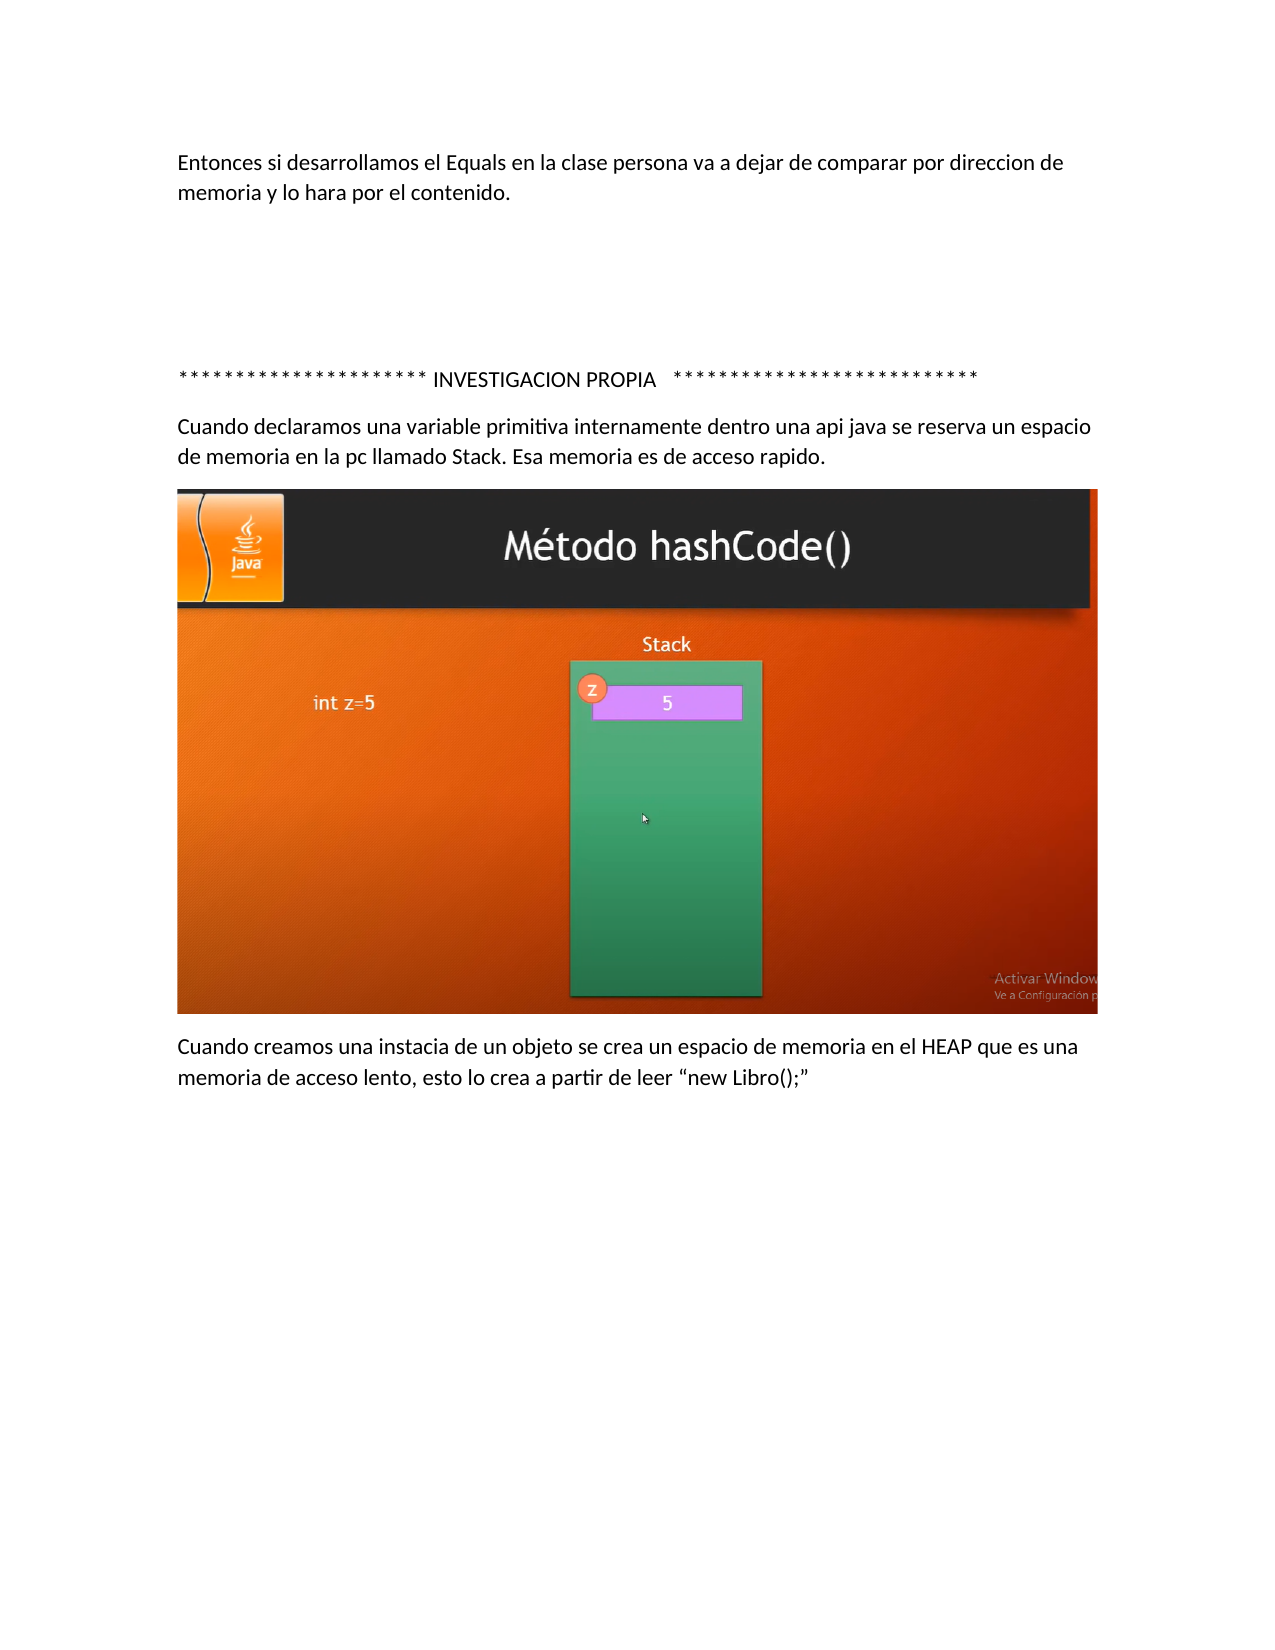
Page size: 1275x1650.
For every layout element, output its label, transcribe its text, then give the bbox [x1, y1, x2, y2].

text ********************** INVESTIGACION PROPIA *************************** [177, 365, 1098, 393]
picture [177, 489, 1098, 1014]
text Cuando creamos una instacia de un objeto se crea un espacio de memoria en el HEAP que es una memoria de acceso lento, esto lo crea a partir de leer “new Libro();” [177, 1032, 1098, 1091]
text Cuando declaramos una variable primitiva internamente dentro una api java se reserva un espacio de memoria en la pc llamado Stack. Esa memoria es de acceso rapido. [177, 412, 1098, 470]
text Entonces si desarrollamos el Equals en la clase persona va a dejar de comparar por direccion de memoria y lo hara por el contenido. [177, 148, 1098, 206]
